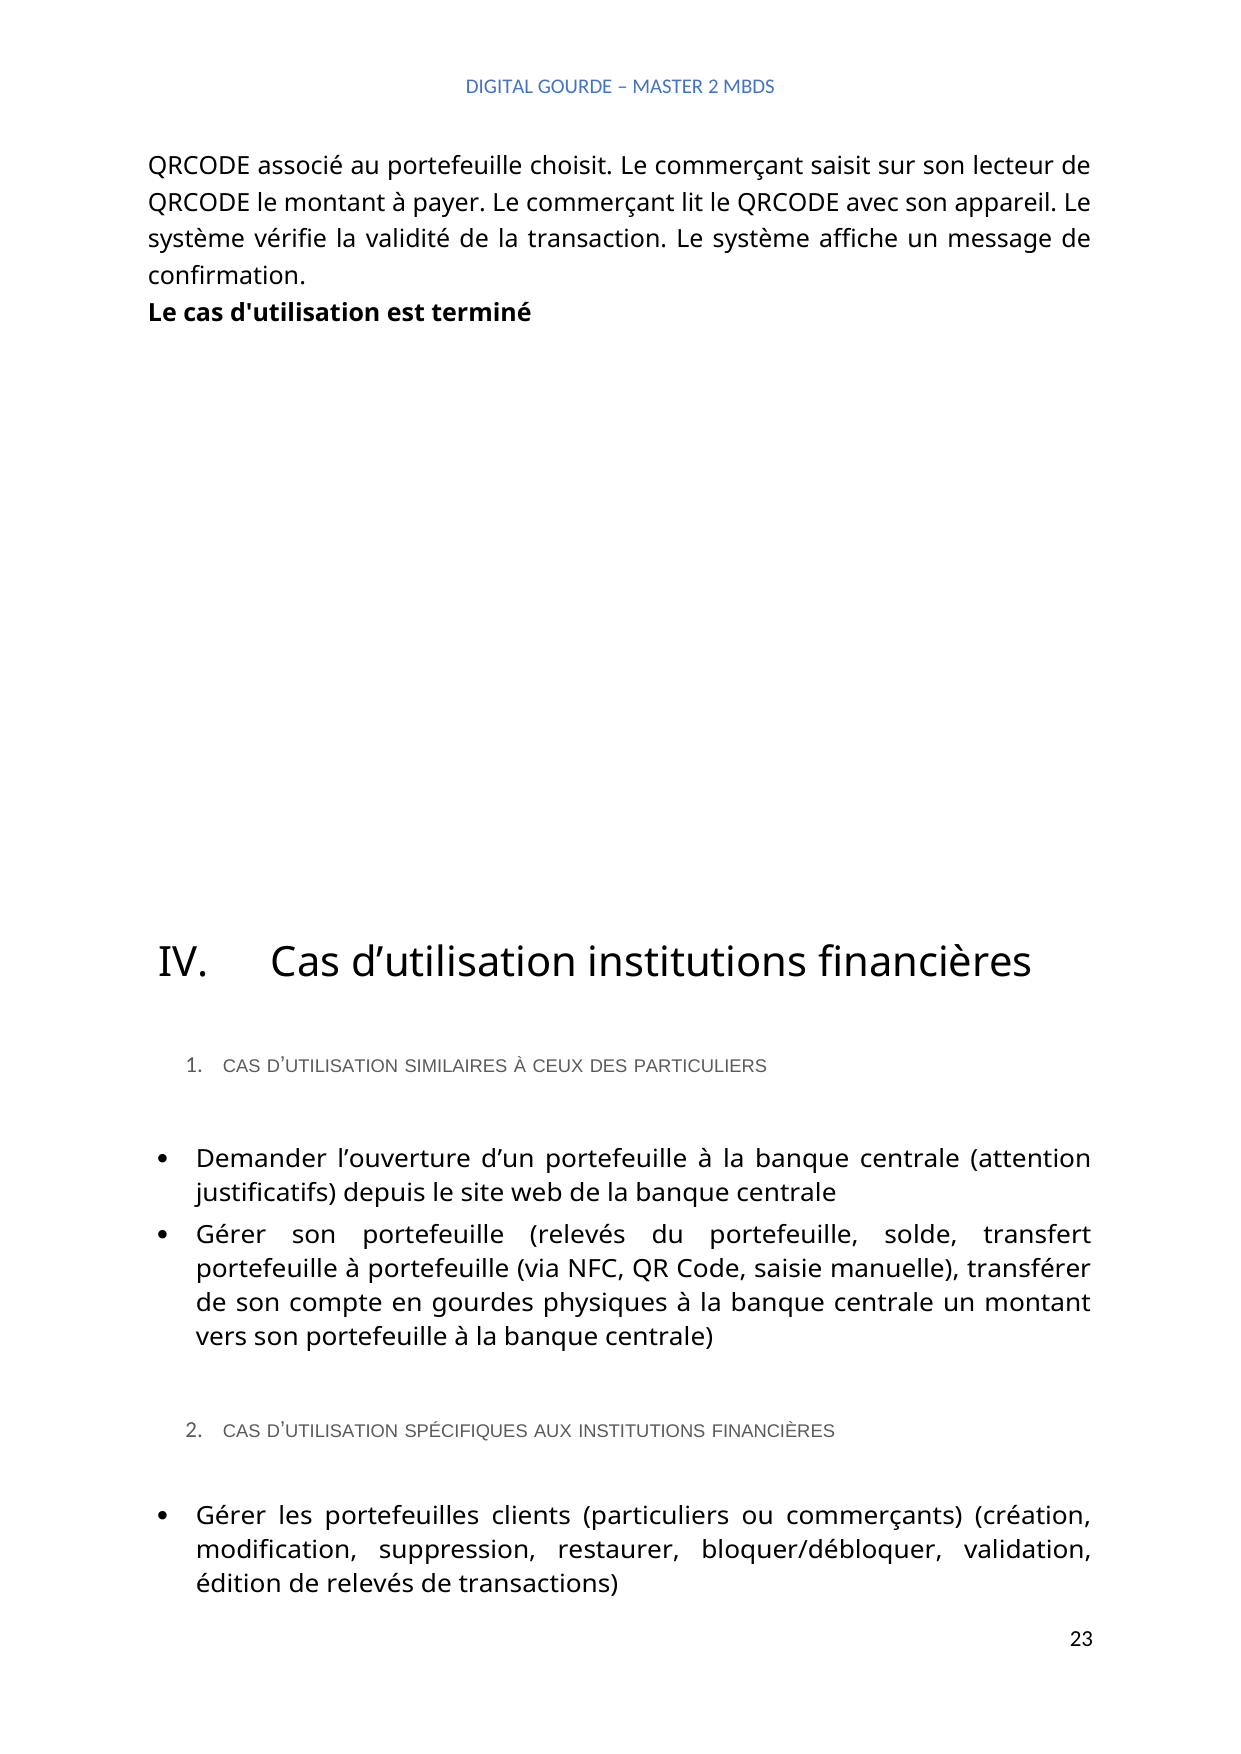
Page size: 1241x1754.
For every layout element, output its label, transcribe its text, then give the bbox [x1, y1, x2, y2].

list cas d’utilisation spécifiques aux institutions financières [185, 1415, 1093, 1443]
text Le cas d'utilisation est terminé [148, 295, 1093, 329]
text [148, 148, 1093, 292]
subtitle Cas d’utilisation institutions financières [158, 932, 1093, 989]
list Gérer son portefeuille (relevés du portefeuille, solde, transfert portefeuille à portefeuille (via NFC, QR Code, saisie manuelle), transférer de son compte en gourdes physiques à la banque centrale un montant vers son portefeuille à la banque centrale) [158, 1217, 1093, 1353]
list Gérer les portefeuilles clients (particuliers ou commerçants) (création, modification, suppression, restaurer, bloquer/débloquer, validation, édition de relevés de transactions) [158, 1498, 1093, 1600]
list cas d’utilisation similaires à ceux des particuliers [185, 1050, 1093, 1078]
list Demander l’ouverture d’un portefeuille à la banque centrale (attention justificatifs) depuis le site web de la banque centrale [158, 1140, 1093, 1208]
